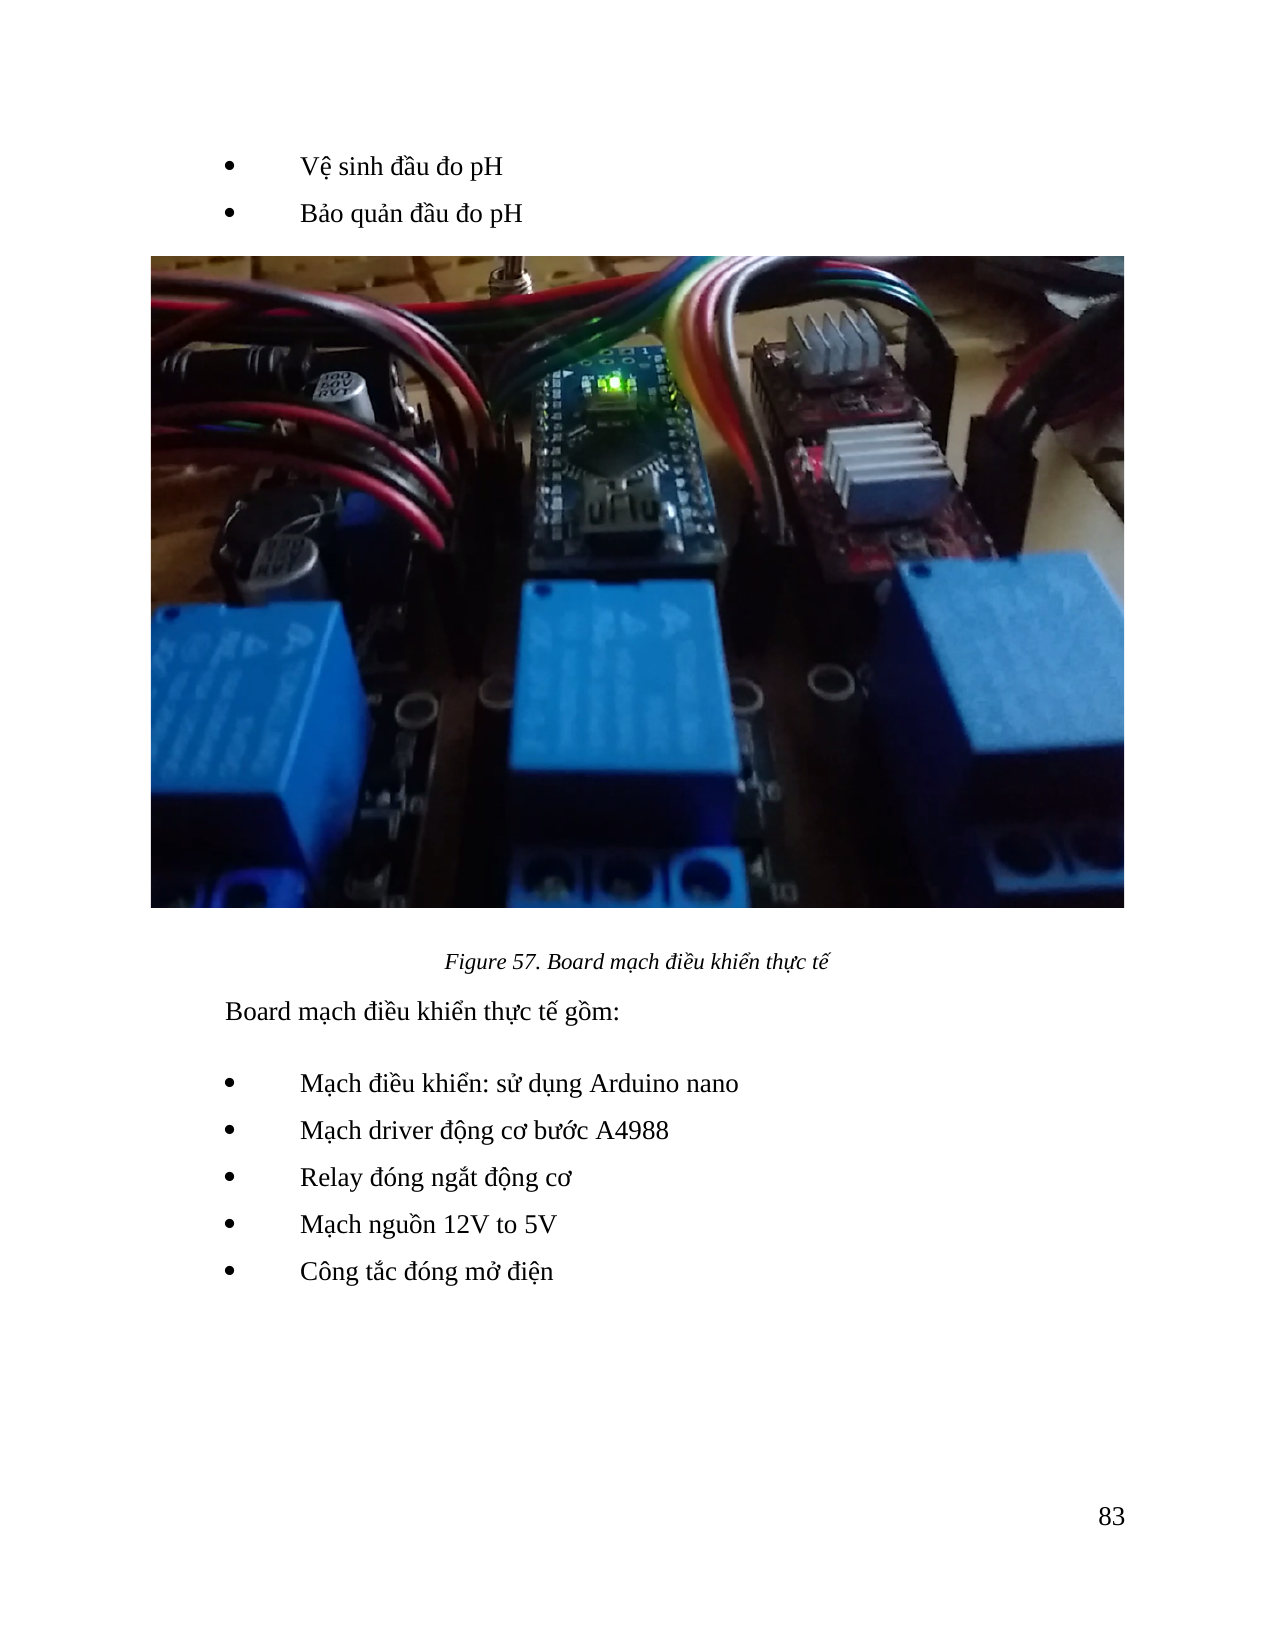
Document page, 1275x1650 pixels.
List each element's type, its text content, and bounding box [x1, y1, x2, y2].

list Relay đóng ngắt động cơ [225, 1161, 1125, 1192]
picture [150, 256, 1125, 908]
text Board mạch điều khiển thực tế gồm: [225, 996, 1125, 1027]
list Công tắc đóng mở điện [225, 1255, 1125, 1286]
list Mạch nguồn 12V to 5V [225, 1208, 1125, 1239]
text Figure 57. Board mạch điều khiển thực tế [150, 948, 1125, 975]
list Vệ sinh đầu đo pH [225, 150, 1125, 181]
list Mạch điều khiển: sử dụng Arduino nano [225, 1067, 1125, 1098]
list Bảo quản đầu đo pH [225, 197, 1125, 228]
list Mạch driver động cơ bước A4988 [225, 1114, 1125, 1145]
